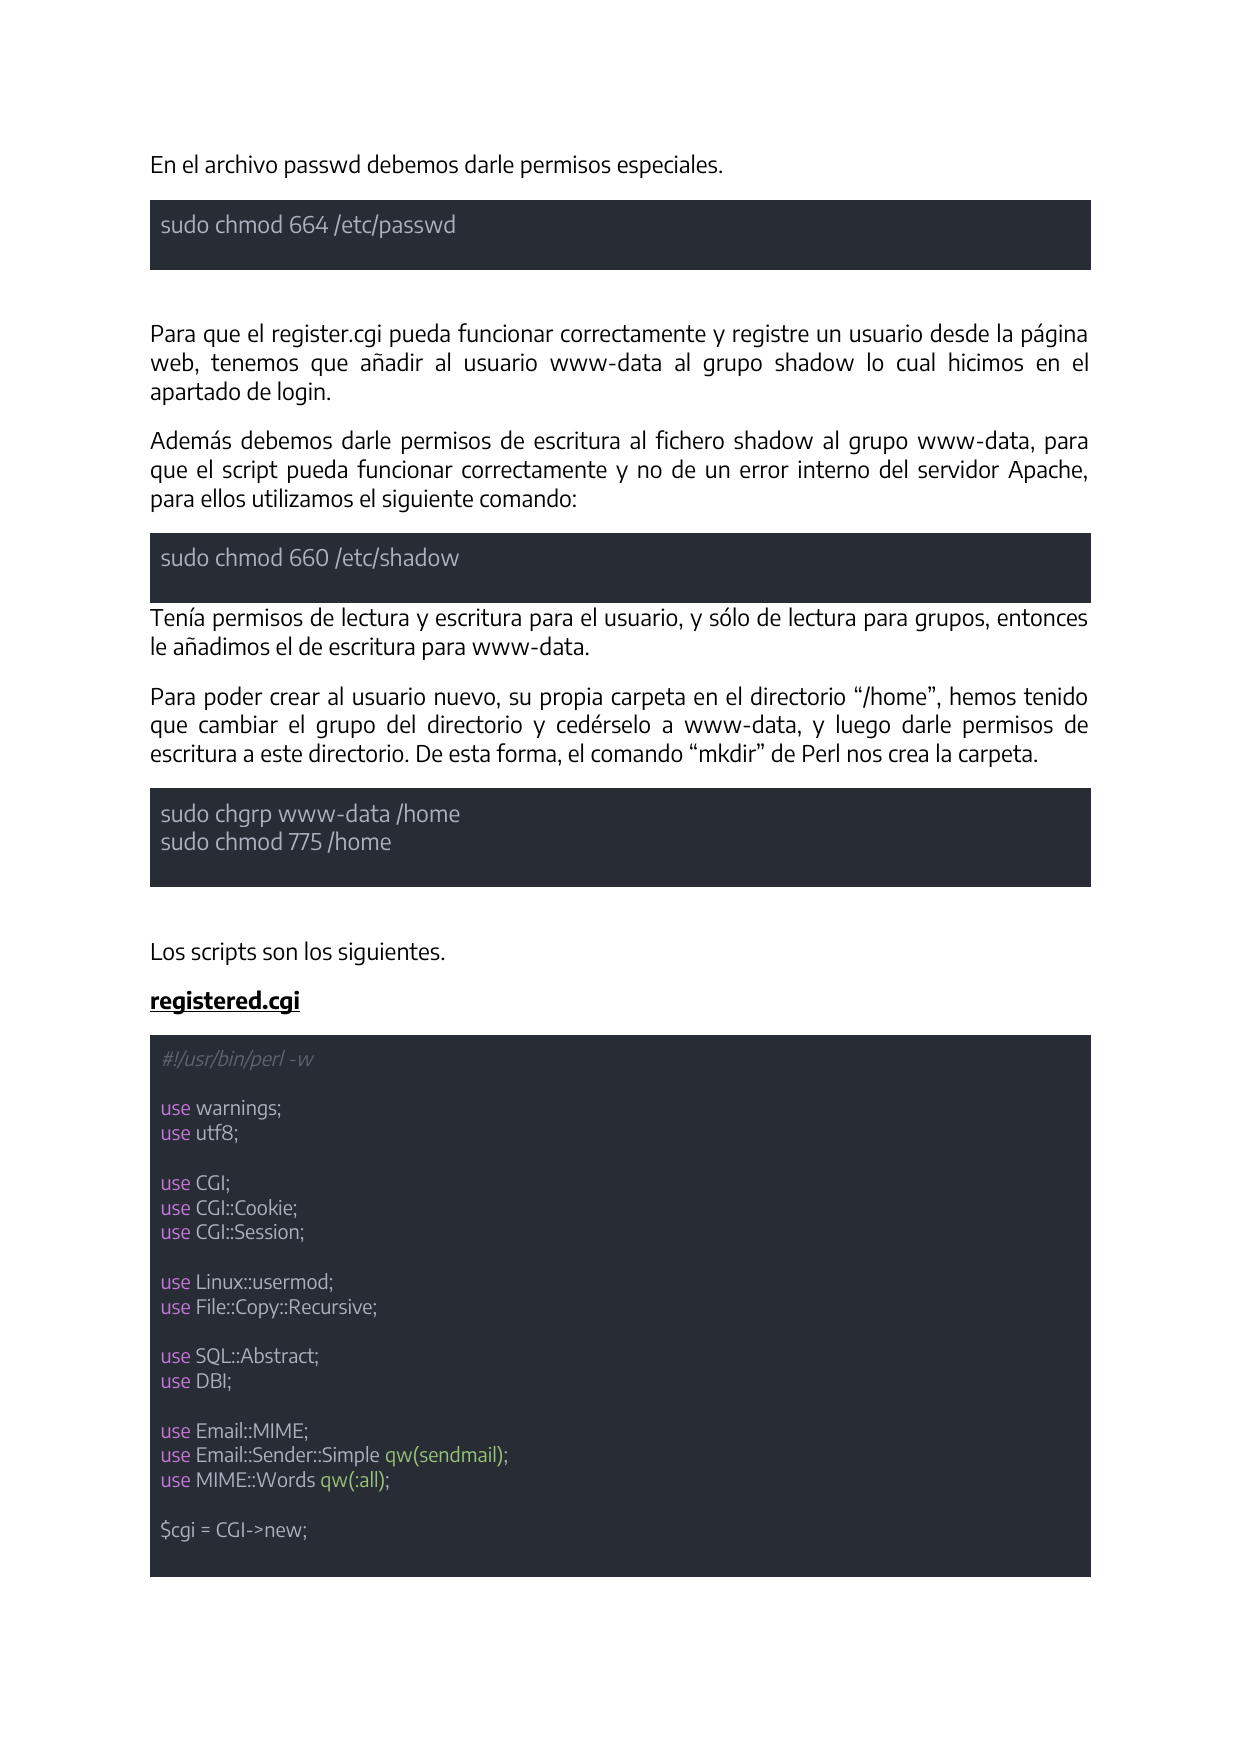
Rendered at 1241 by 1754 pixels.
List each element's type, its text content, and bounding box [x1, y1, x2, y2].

text Para poder crear al usuario nuevo, su propia carpeta en el directorio “/home”, hemos tenido que cambiar el grupo del directorio y cedérselo a www-data, y luego darle permisos de escritura a este directorio. De esta forma, el comando “mkdir” de Perl nos crea la carpeta. [150, 681, 1090, 767]
text Tenía permisos de lectura y escritura para el usuario, y sólo de lectura para grupos, entonces le añadimos el de escritura para www-data. [150, 603, 1090, 660]
text En el archivo passwd debemos darle permisos especiales. [150, 150, 1090, 179]
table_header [150, 1035, 1091, 1577]
text Para que el register.cgi pueda funcionar correctamente y registre un usuario desde la página web, tenemos que añadir al usuario www-data al grupo shadow lo cual hicimos en el apartado de login. [150, 319, 1090, 405]
text registered.cgi [150, 986, 1090, 1014]
table_header sudo chmod 660 /etc/shadow [150, 533, 1091, 603]
text Además debemos darle permisos de escritura al fichero shadow al grupo www-data, para que el script pueda funcionar correctamente y no de un error interno del servidor Apache, para ellos utilizamos el siguiente comando: [150, 426, 1090, 512]
text Los scripts son los siguientes. [150, 936, 1090, 965]
table_header sudo chgrp www-data /home sudo chmod 775 /home [150, 788, 1091, 887]
table_header sudo chmod 664 /etc/passwd [150, 200, 1091, 270]
